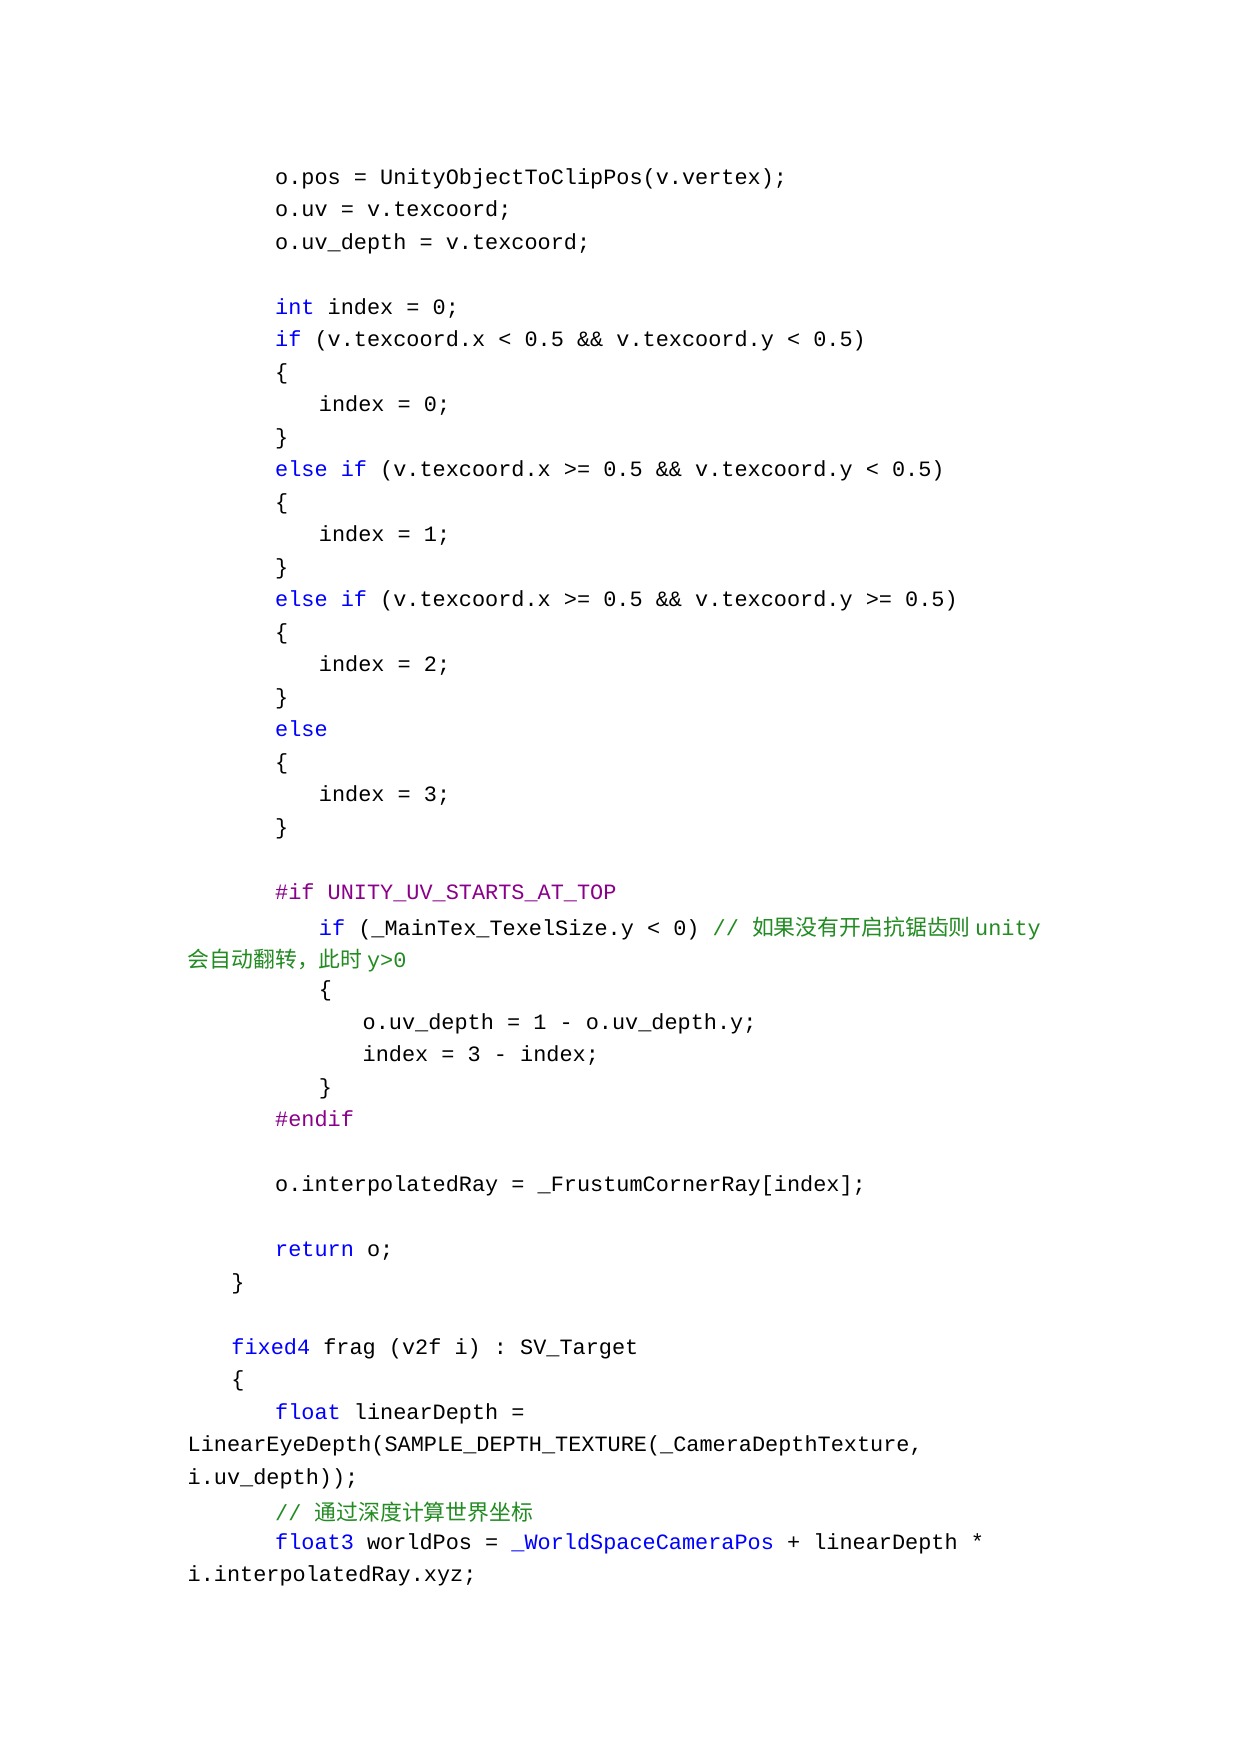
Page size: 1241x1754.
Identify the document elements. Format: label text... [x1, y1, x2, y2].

text return o; [187, 1234, 1053, 1267]
text { [187, 747, 1053, 779]
text if (_MainTex_TexelSize.y < 0) // 如果没有开启抗锯齿则unity会自动翻转，此时y>0 [187, 909, 1053, 974]
text o.uv_depth = v.texcoord; [187, 227, 1053, 259]
text else [187, 714, 1053, 747]
text // 通过深度计算世界坐标 [187, 1494, 1053, 1527]
text index = 1; [187, 519, 1053, 552]
text index = 2; [187, 649, 1053, 682]
text #if UNITY_UV_STARTS_AT_TOP [187, 877, 1053, 909]
text #endif [187, 1104, 1053, 1137]
text } [187, 552, 1053, 584]
text fixed4 frag (v2f i) : SV_Target [187, 1332, 1053, 1364]
text else if (v.texcoord.x >= 0.5 && v.texcoord.y >= 0.5) [187, 584, 1053, 617]
text } [187, 812, 1053, 844]
text o.uv = v.texcoord; [187, 194, 1053, 227]
text float linearDepth = LinearEyeDepth(SAMPLE_DEPTH_TEXTURE(_CameraDepthTexture, i.uv_depth)); [187, 1397, 1053, 1494]
text } [187, 422, 1053, 454]
text } [187, 1267, 1053, 1299]
text int index = 0; [187, 292, 1053, 324]
text { [187, 974, 1053, 1007]
text else if (v.texcoord.x >= 0.5 && v.texcoord.y < 0.5) [187, 454, 1053, 487]
text index = 3 - index; [187, 1039, 1053, 1072]
text { [187, 1364, 1053, 1397]
text { [187, 357, 1053, 389]
text index = 0; [187, 389, 1053, 422]
text } [187, 682, 1053, 714]
text } [187, 1072, 1053, 1104]
text { [187, 617, 1053, 649]
text if (v.texcoord.x < 0.5 && v.texcoord.y < 0.5) [187, 324, 1053, 357]
text o.uv_depth = 1 - o.uv_depth.y; [187, 1007, 1053, 1039]
text o.interpolatedRay = _FrustumCornerRay[index]; [187, 1169, 1053, 1202]
text o.pos = UnityObjectToClipPos(v.vertex); [187, 162, 1053, 194]
text { [187, 487, 1053, 519]
text float3 worldPos = _WorldSpaceCameraPos + linearDepth * i.interpolatedRay.xyz; [187, 1527, 1053, 1592]
text index = 3; [187, 779, 1053, 812]
